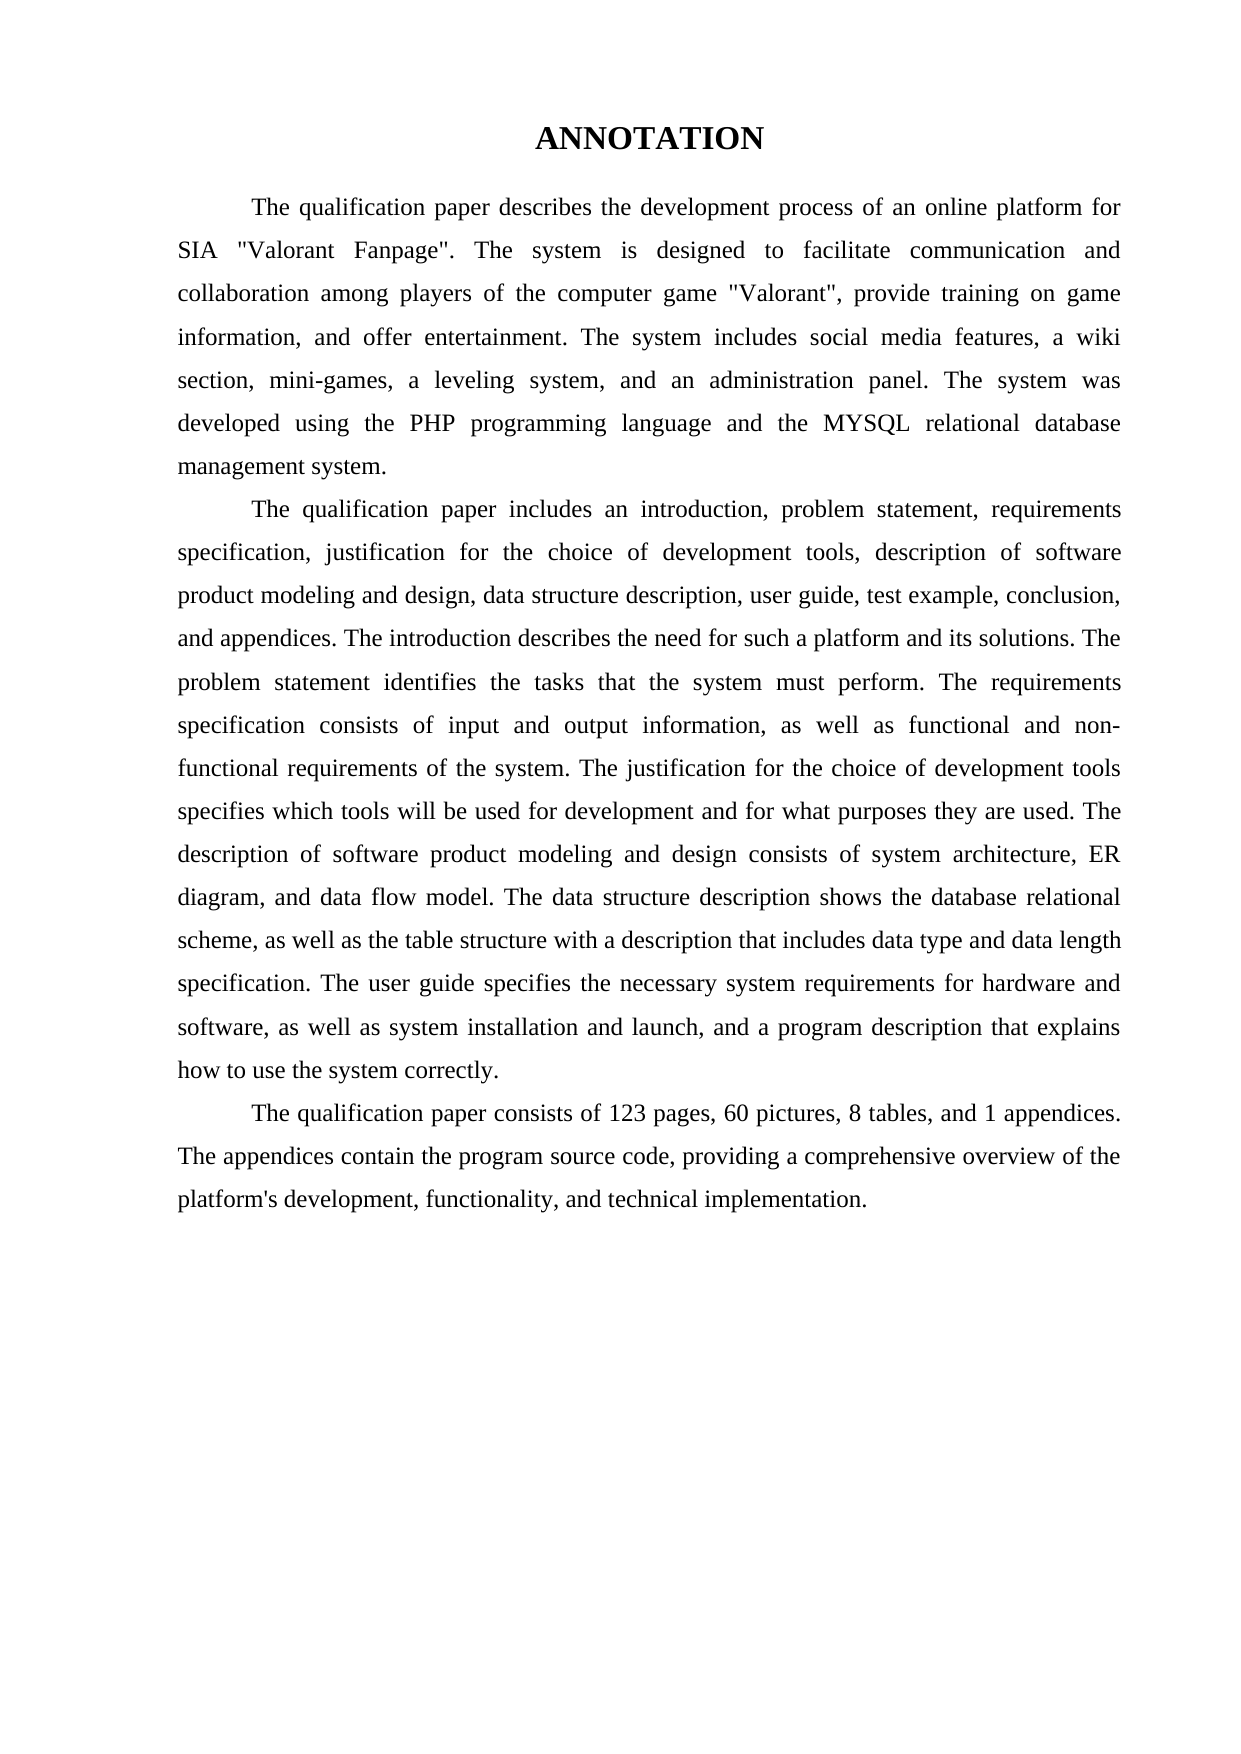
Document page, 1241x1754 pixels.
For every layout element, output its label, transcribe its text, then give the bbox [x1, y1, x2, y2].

text The qualification paper describes the development process of an online platform for SIA "Valorant Fanpage". The system is designed to facilitate communication and collaboration among players of the computer game "Valorant", provide training on game information, and offer entertainment. The system includes social media features, a wiki section, mini-games, a leveling system, and an administration panel. The system was developed using the PHP programming language and the MYSQL relational database management system. [177, 192, 1122, 480]
text The qualification paper includes an introduction, problem statement, requirements specification, justification for the choice of development tools, description of software product modeling and design, data structure description, user guide, test example, conclusion, and appendices. The introduction describes the need for such a platform and its solutions. The problem statement identifies the tasks that the system must perform. The requirements specification consists of input and output information, as well as functional and non-functional requirements of the system. The justification for the choice of development tools specifies which tools will be used for development and for what purposes they are used. The description of software product modeling and design consists of system architecture, ER diagram, and data flow model. The data structure description shows the database relational scheme, as well as the table structure with a description that includes data type and data length specification. The user guide specifies the necessary system requirements for hardware and software, as well as system installation and launch, and a program description that explains how to use the system correctly. [177, 494, 1122, 1083]
text The qualification paper consists of 123 pages, 60 pictures, 8 tables, and 1 appendices. The appendices contain the program source code, providing a comprehensive overview of the platform's development, functionality, and technical implementation. [177, 1098, 1122, 1213]
subtitle ANNOTATION [177, 118, 1122, 156]
